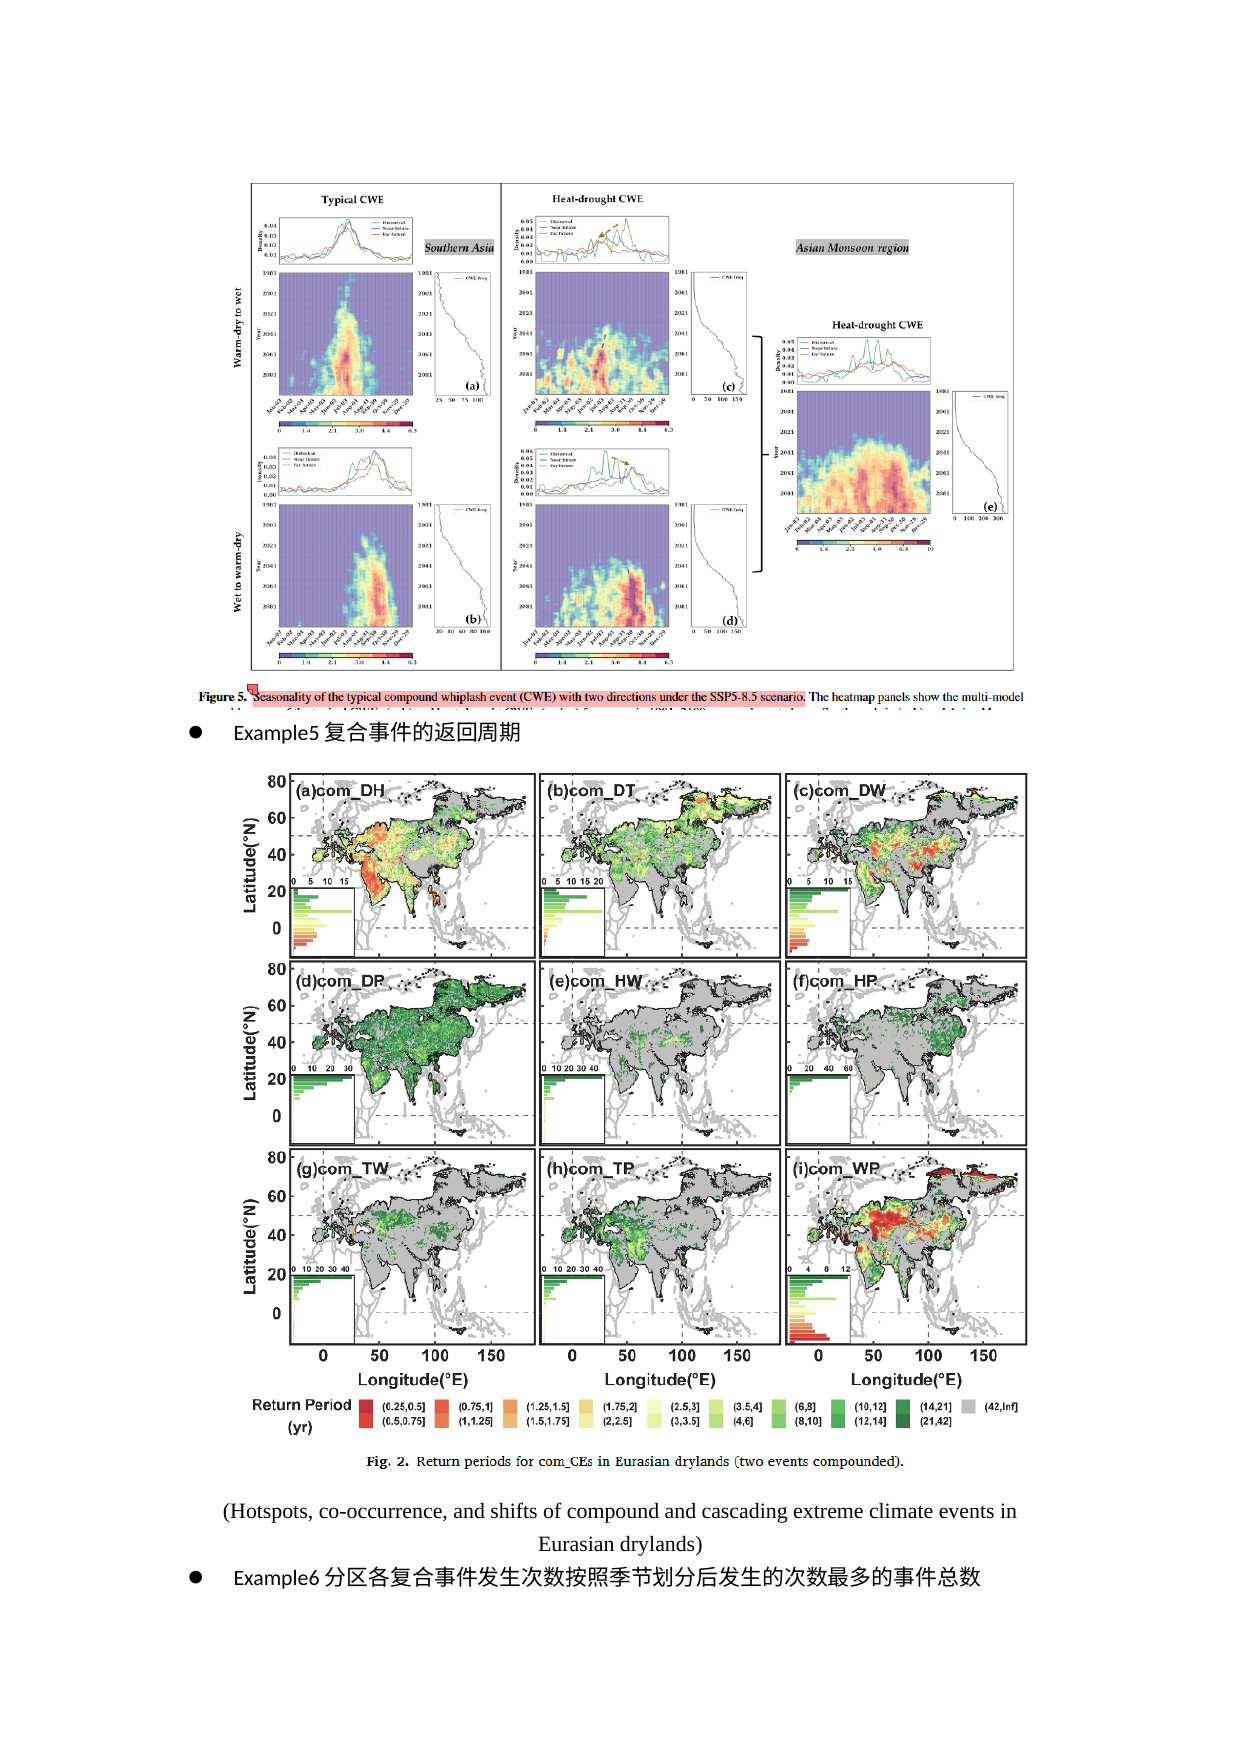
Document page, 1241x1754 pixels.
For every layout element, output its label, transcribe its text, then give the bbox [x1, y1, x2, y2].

picture [187, 162, 1053, 710]
list Example6 分区各复合事件发生次数按照季节划分后发生的次数最多的事件总数 [187, 1559, 1053, 1592]
list Example5 复合事件的返回周期 [187, 714, 1053, 747]
text (Hotspots, co-occurrence, and shifts of compound and cascading extreme climate events in Eurasian drylands) [187, 1494, 1053, 1559]
picture [187, 747, 1053, 1472]
